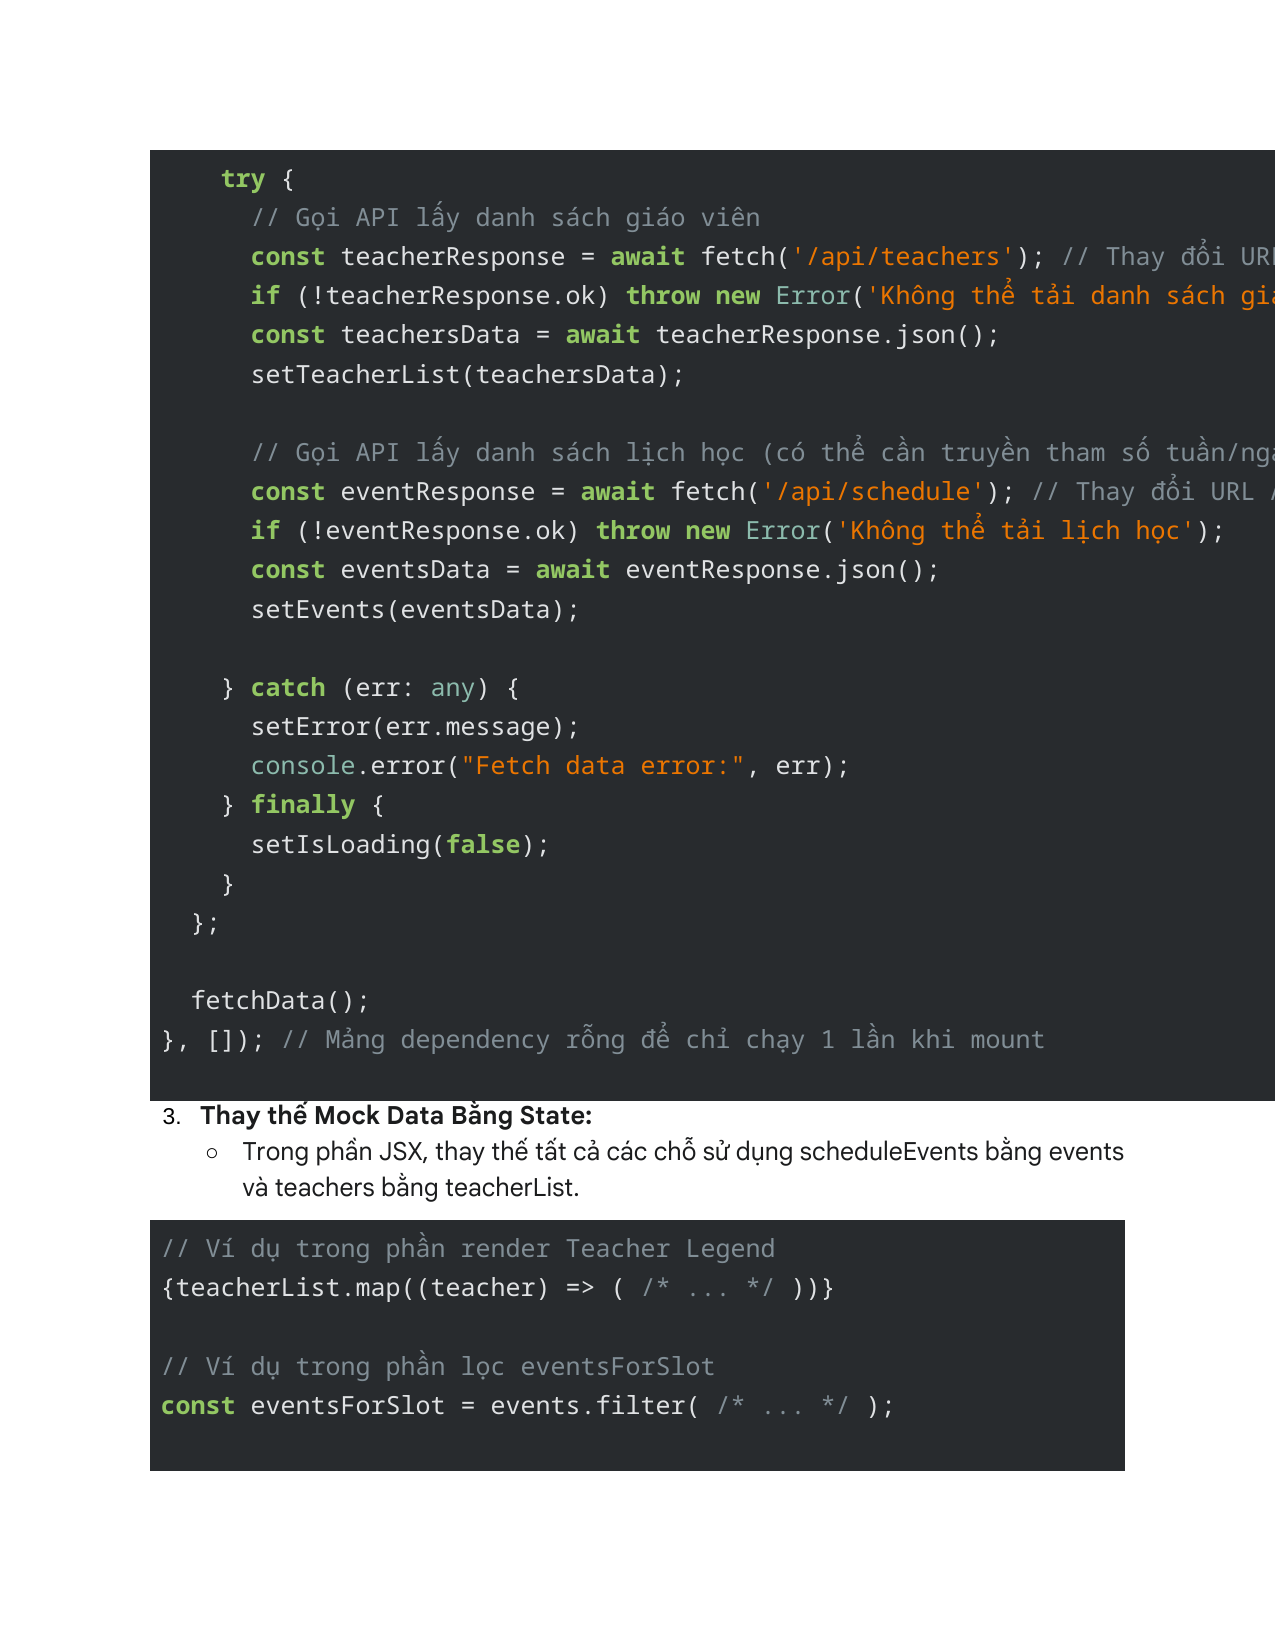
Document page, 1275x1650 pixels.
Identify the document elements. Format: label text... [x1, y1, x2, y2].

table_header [150, 150, 1275, 1101]
list Trong phần JSX, thay thế tất cả các chỗ sử dụng scheduleEvents bằng events và teachers bằng teacherList. [205, 1136, 1125, 1203]
list Thay thế Mock Data Bằng State: [162, 1101, 1125, 1132]
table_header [150, 1220, 1125, 1471]
